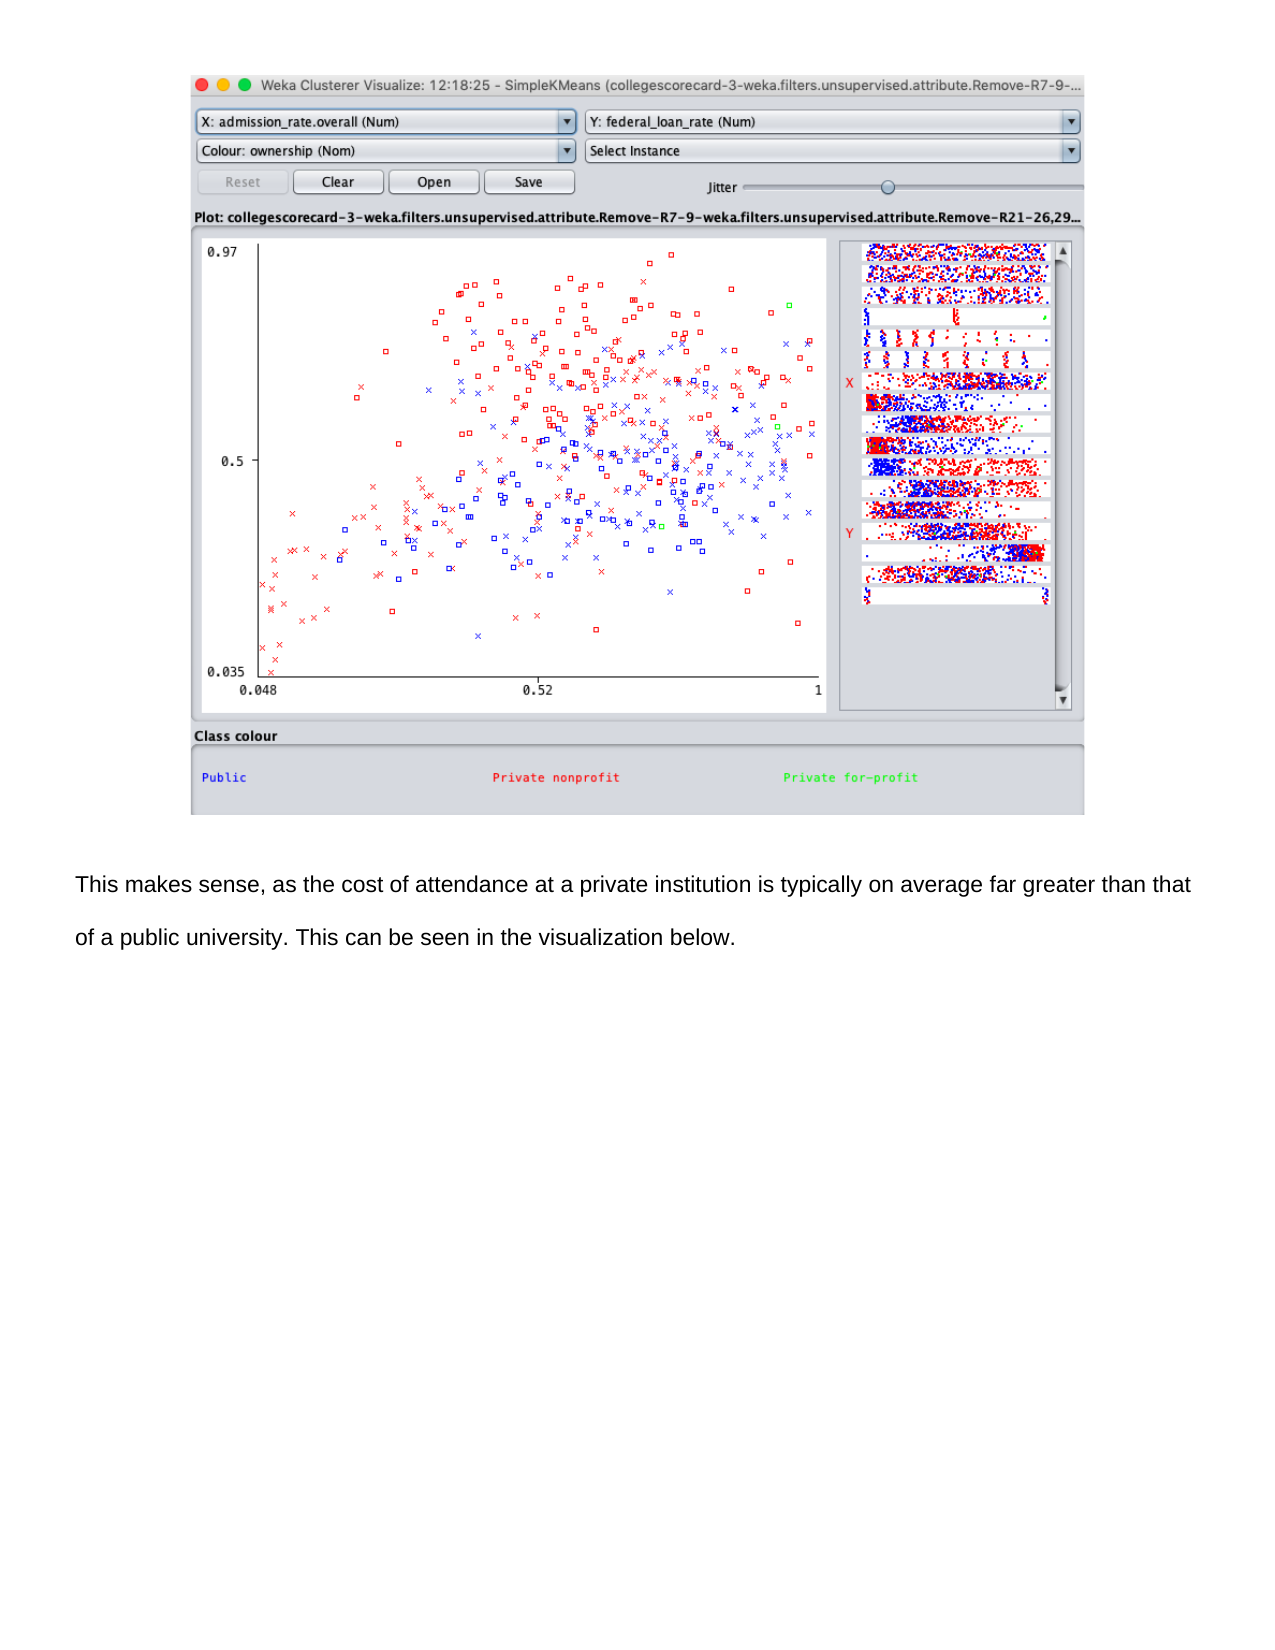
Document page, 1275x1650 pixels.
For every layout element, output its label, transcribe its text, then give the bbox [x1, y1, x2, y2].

picture [190, 75, 1085, 815]
text This makes sense, as the cost of attendance at a private institution is typically on average far greater than that of a public university. This can be seen in the visualization below. [75, 871, 1200, 950]
